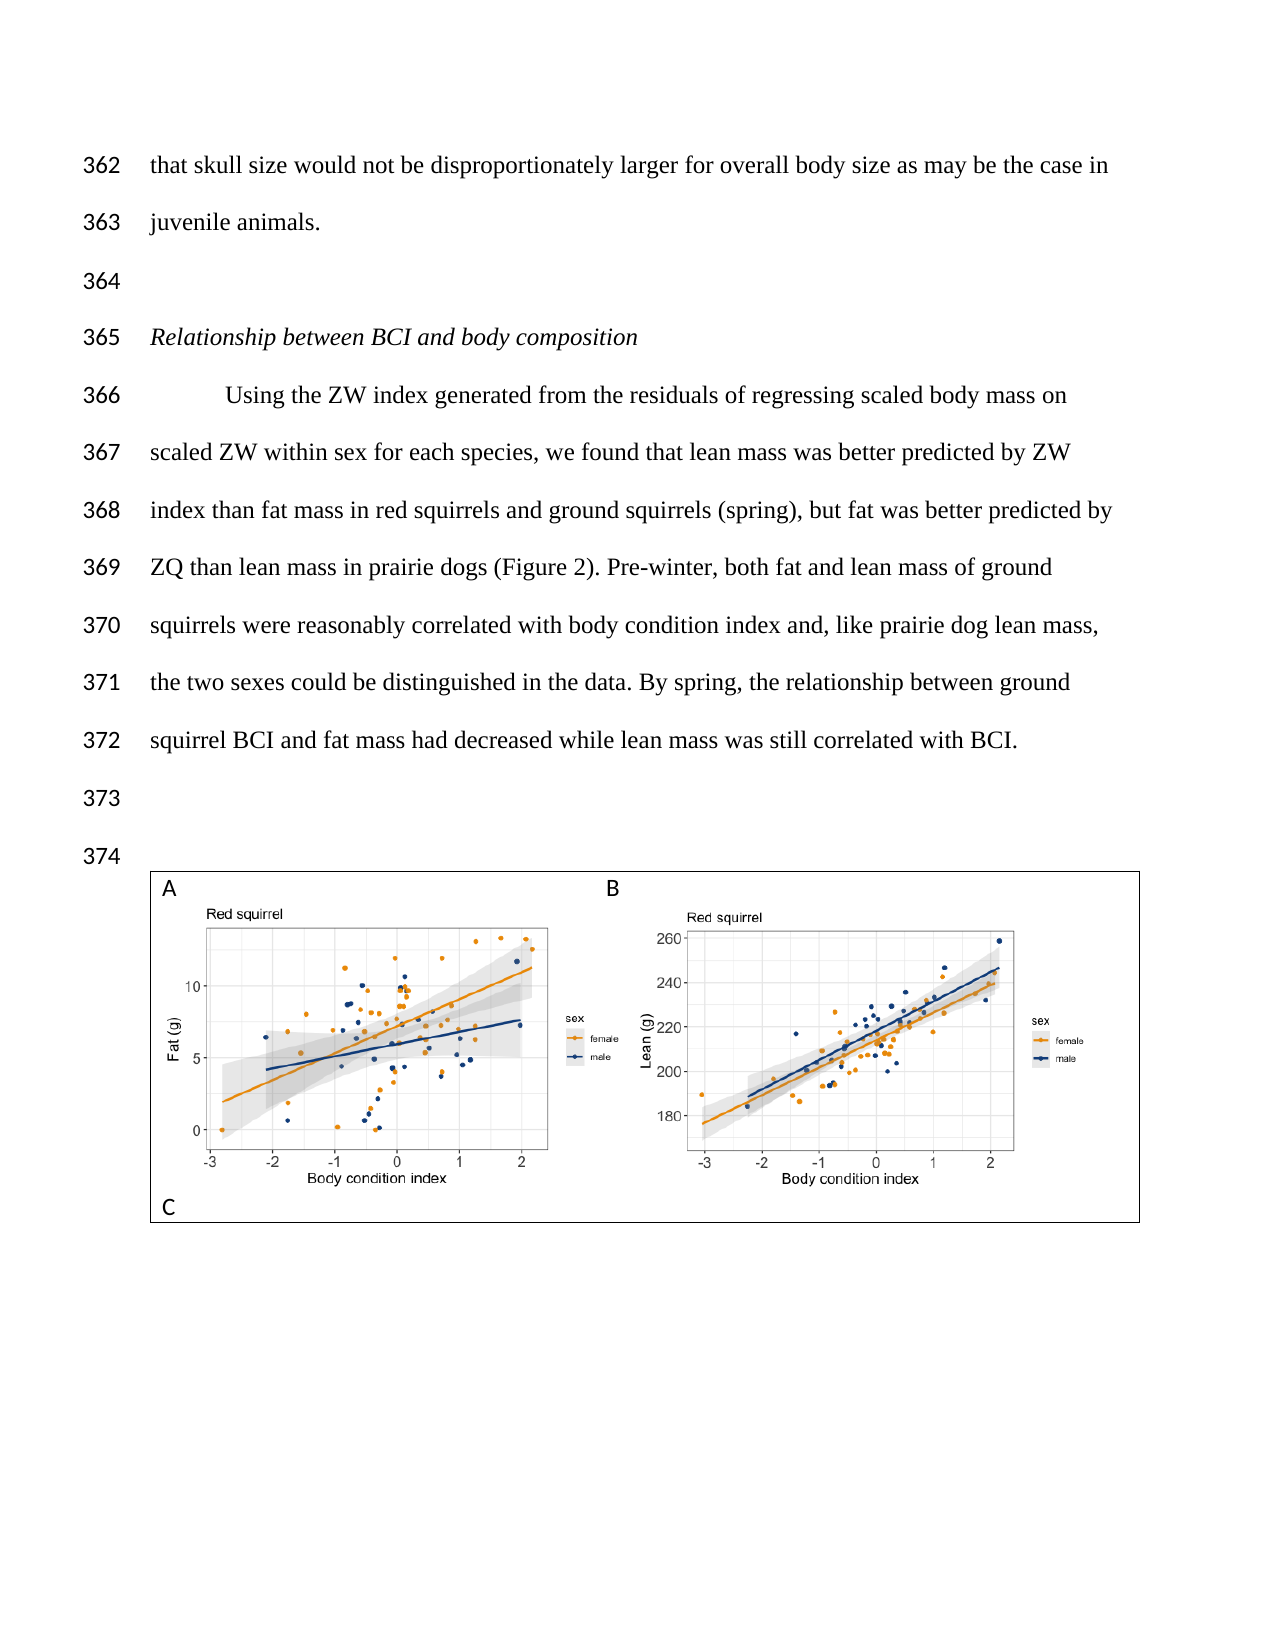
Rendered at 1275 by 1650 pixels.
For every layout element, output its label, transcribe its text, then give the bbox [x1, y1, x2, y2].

text Using the ZW index generated from the residuals of regressing scaled body mass on scaled ZW within sex for each species, we found that lean mass was better predicted by ZW index than fat mass in red squirrels and ground squirrels (spring), but fat was better predicted by ZQ than lean mass in prairie dogs (Figure 2). Pre-winter, both fat and lean mass of ground squirrels were reasonably correlated with body condition index and, like prairie dog lean mass, the two sexes could be distinguished in the data. By spring, the relationship between ground squirrel BCI and fat mass had decreased while lean mass was still correlated with BCI. [150, 380, 1125, 754]
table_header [151, 872, 1139, 1222]
picture [161, 902, 630, 1192]
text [150, 150, 1125, 236]
picture [635, 907, 1095, 1192]
text Relationship between BCI and body composition [150, 322, 1125, 351]
